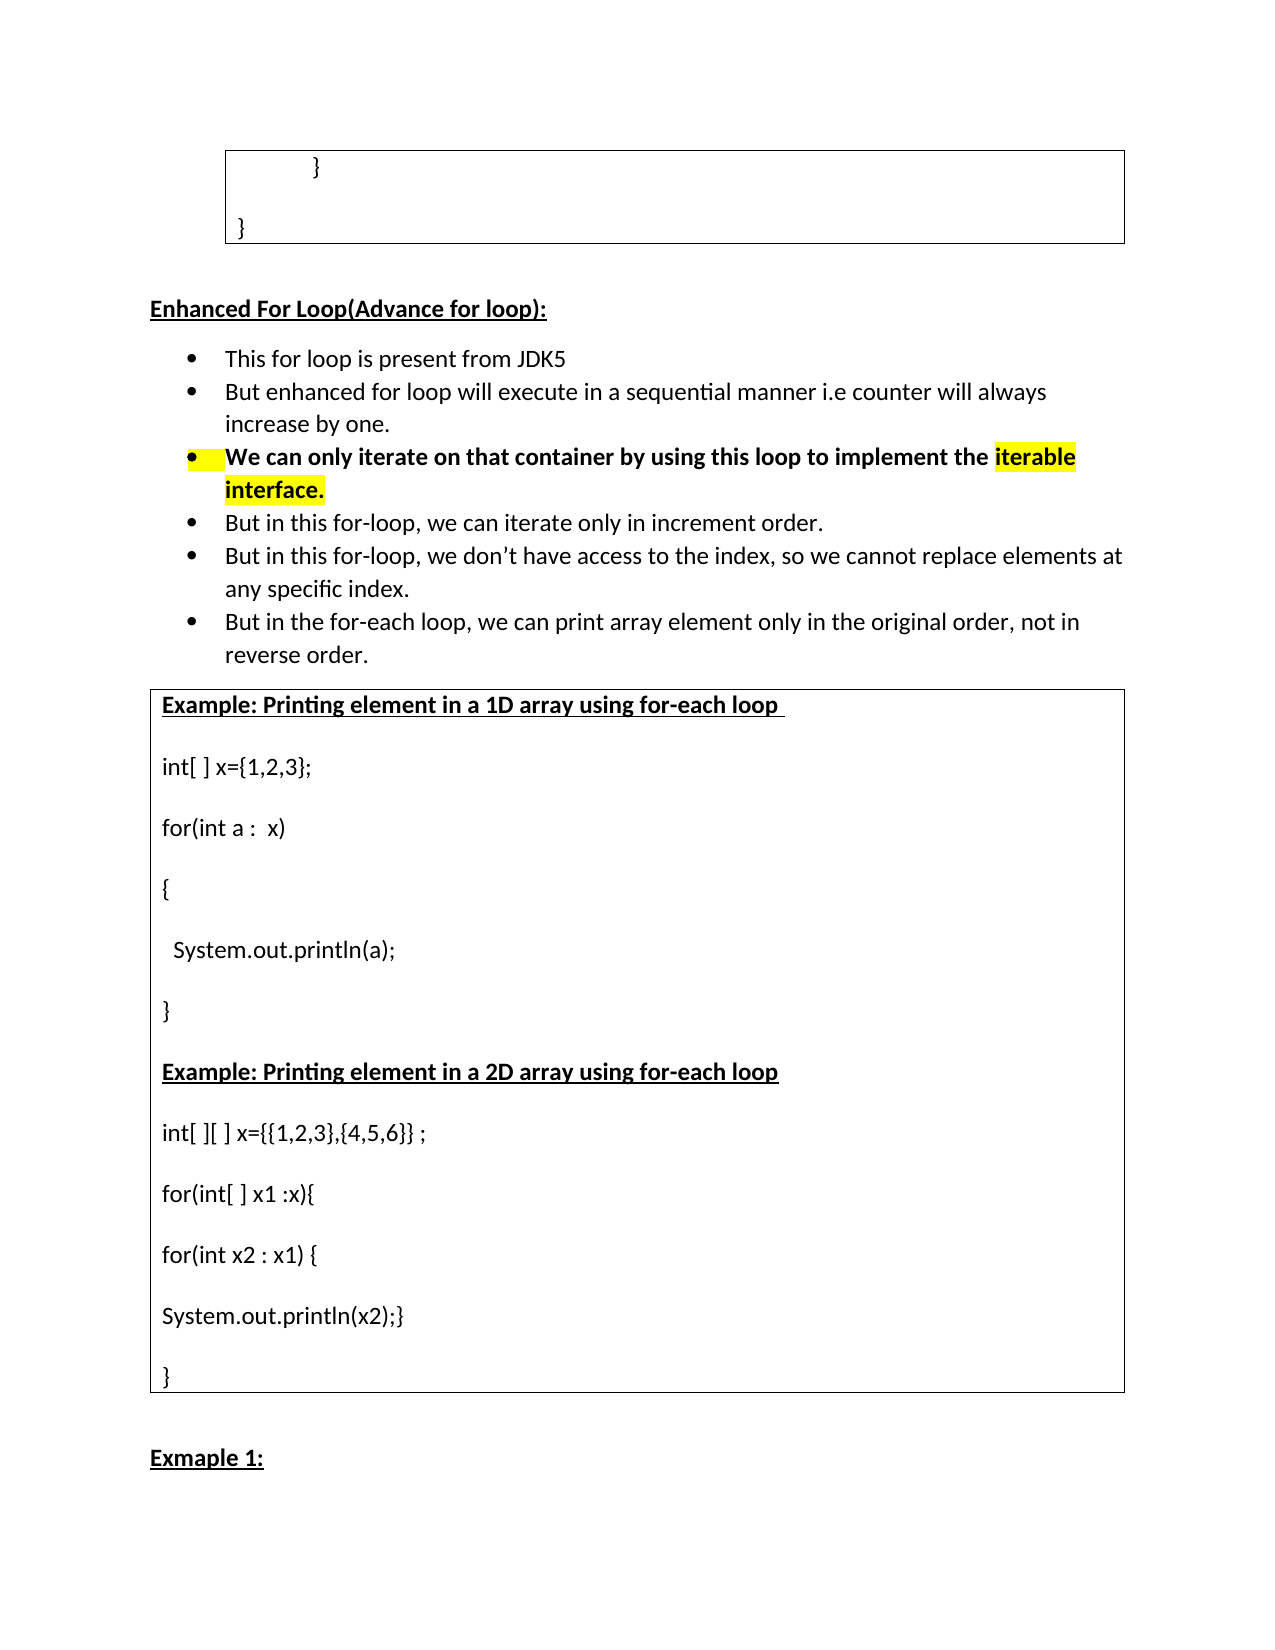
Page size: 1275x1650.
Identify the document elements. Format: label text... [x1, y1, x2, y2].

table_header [226, 151, 1124, 243]
table_header Example: Printing element in a 1D array using for-each loop int[ ] x={1,2,3}; for(int a : x) { System.out.println(a); } Example: Printing element in a 2D array using for-each loop int[ ][ ] x={{1,2,3},{4,5,6}} ; for(int[ ] x1 :x){ for(int x2 : x1) { System.out.println(x2);} } [151, 690, 1124, 1392]
text Enhanced For Loop(Advance for loop): [150, 293, 1125, 324]
list But in this for-loop, we don’t have access to the index, so we cannot replace elements at any specific index. [187, 540, 1125, 604]
list We can only iterate on that container by using this loop to implement the iterable interface. [187, 442, 1125, 505]
list But in the for-each loop, we can print array element only in the original order, not in reverse order. [187, 606, 1125, 669]
list This for loop is present from JDK5 [187, 343, 1125, 373]
text Exmaple 1: [150, 1442, 1125, 1473]
list But enhanced for loop will execute in a sequential manner i.e counter will always increase by one. [187, 376, 1125, 439]
list But in this for-loop, we can iterate only in increment order. [187, 507, 1125, 538]
